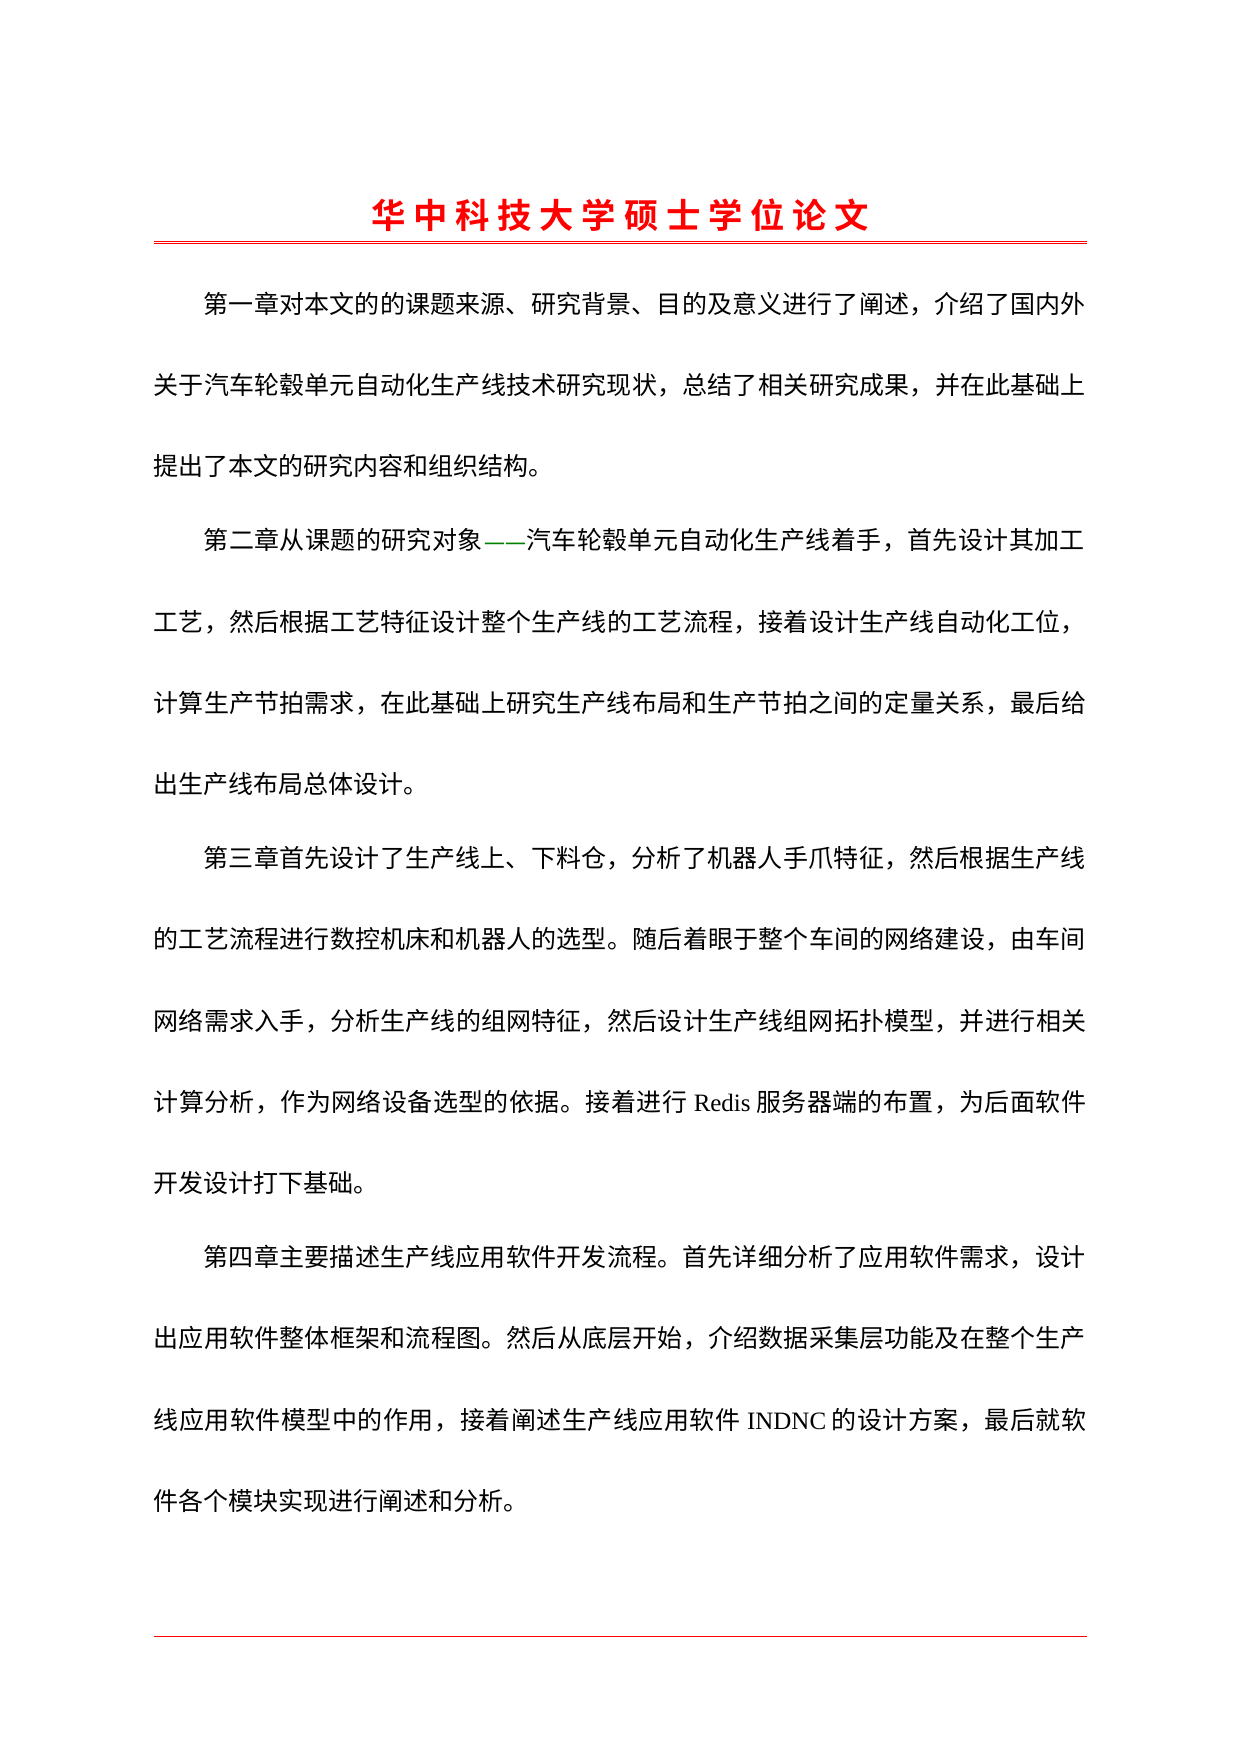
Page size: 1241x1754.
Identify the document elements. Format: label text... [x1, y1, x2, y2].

text 第四章主要描述生产线应用软件开发流程。首先详细分析了应用软件需求，设计出应用软件整体框架和流程图。然后从底层开始，介绍数据采集层功能及在整个生产线应用软件模型中的作用，接着阐述生产线应用软件INDNC的设计方案，最后就软件各个模块实现进行阐述和分析。 [153, 1223, 1087, 1532]
text 第三章首先设计了生产线上、下料仓，分析了机器人手爪特征，然后根据生产线的工艺流程进行数控机床和机器人的选型。随后着眼于整个车间的网络建设，由车间网络需求入手，分析生产线的组网特征，然后设计生产线组网拓扑模型，并进行相关计算分析，作为网络设备选型的依据。接着进行Redis服务器端的布置，为后面软件开发设计打下基础。 [153, 824, 1087, 1214]
text 第一章对本文的的课题来源、研究背景、目的及意义进行了阐述，介绍了国内外关于汽车轮毂单元自动化生产线技术研究现状，总结了相关研究成果，并在此基础上提出了本文的研究内容和组织结构。 [153, 270, 1087, 497]
text 第二章从课题的研究对象——汽车轮毂单元自动化生产线着手，首先设计其加工工艺，然后根据工艺特征设计整个生产线的工艺流程，接着设计生产线自动化工位，计算生产节拍需求，在此基础上研究生产线布局和生产节拍之间的定量关系，最后给出生产线布局总体设计。 [153, 506, 1087, 815]
